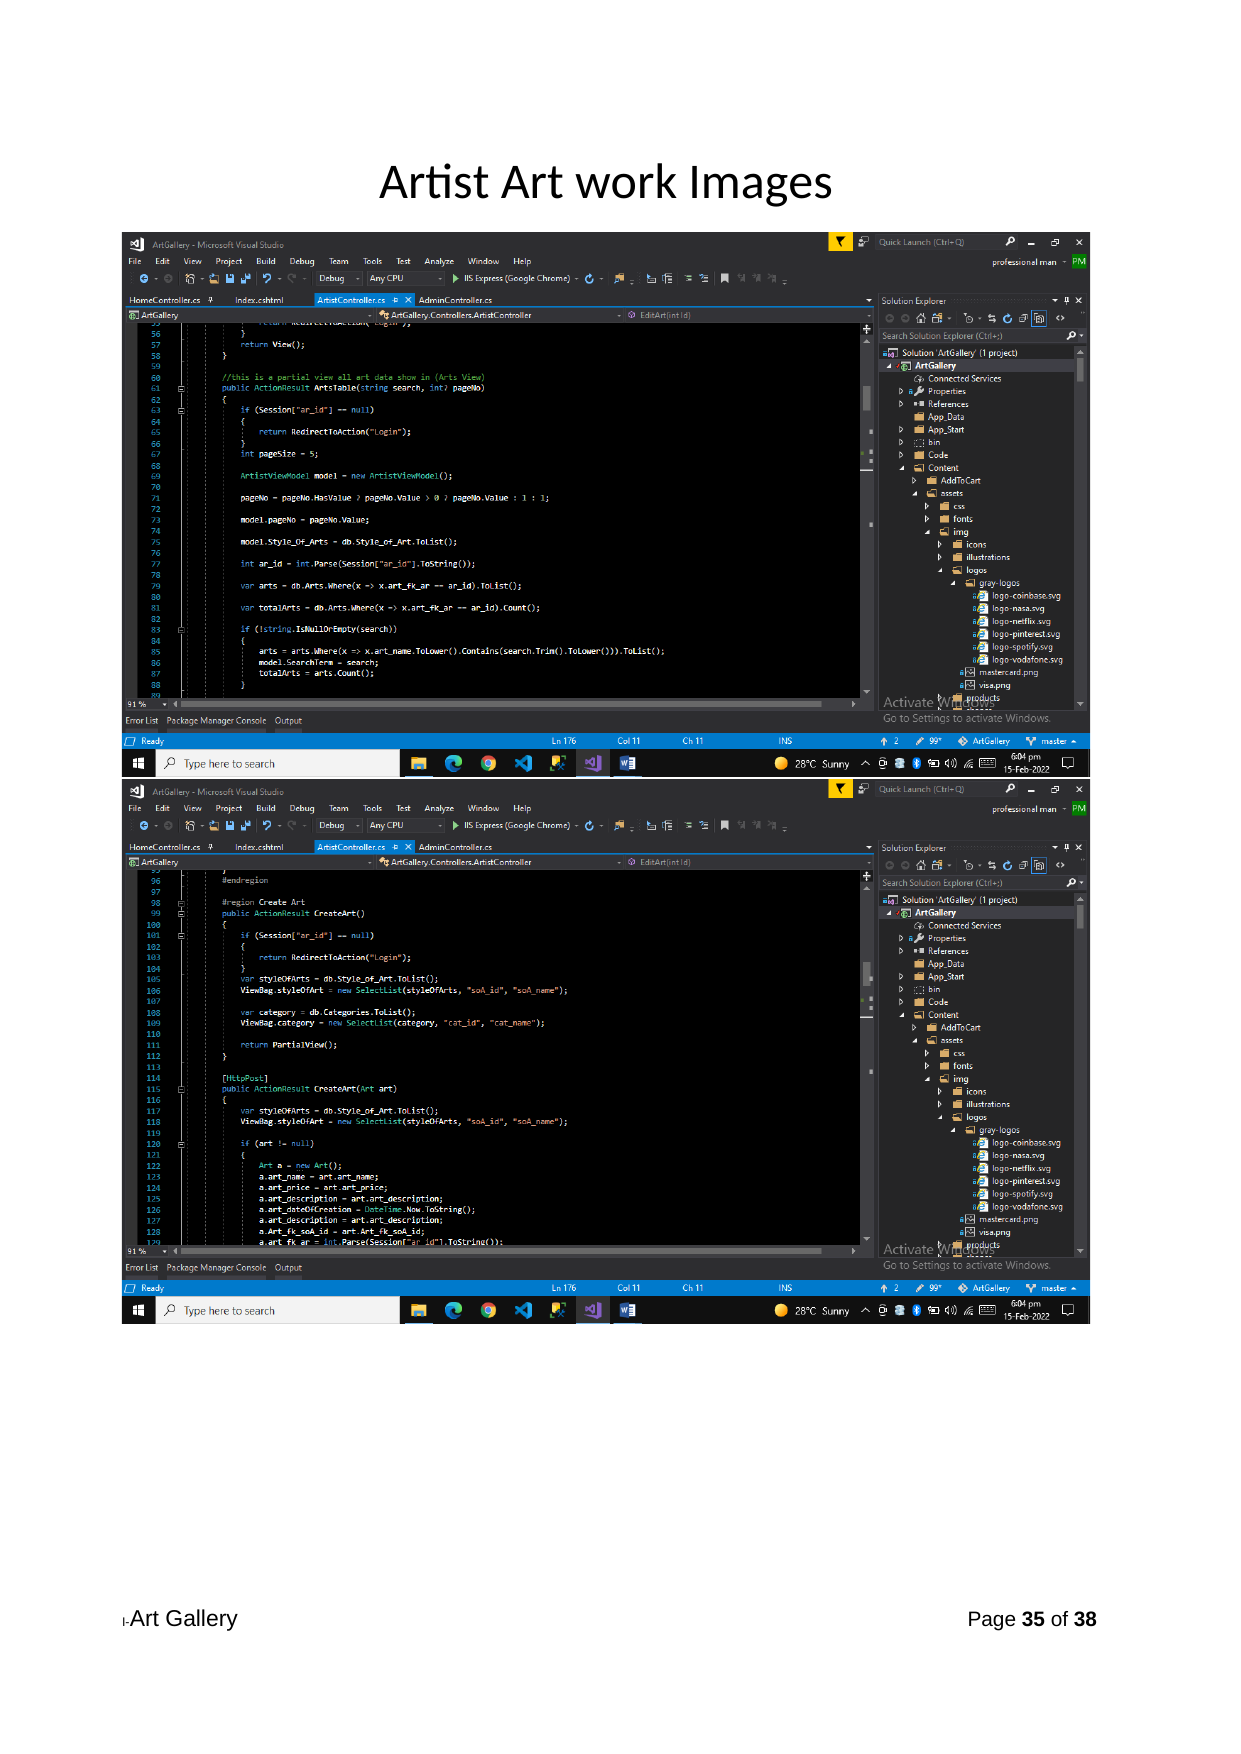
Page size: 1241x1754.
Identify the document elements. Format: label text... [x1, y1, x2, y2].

text Artist Art work Images [122, 150, 1090, 211]
picture [121, 779, 1091, 1324]
picture [121, 232, 1091, 777]
